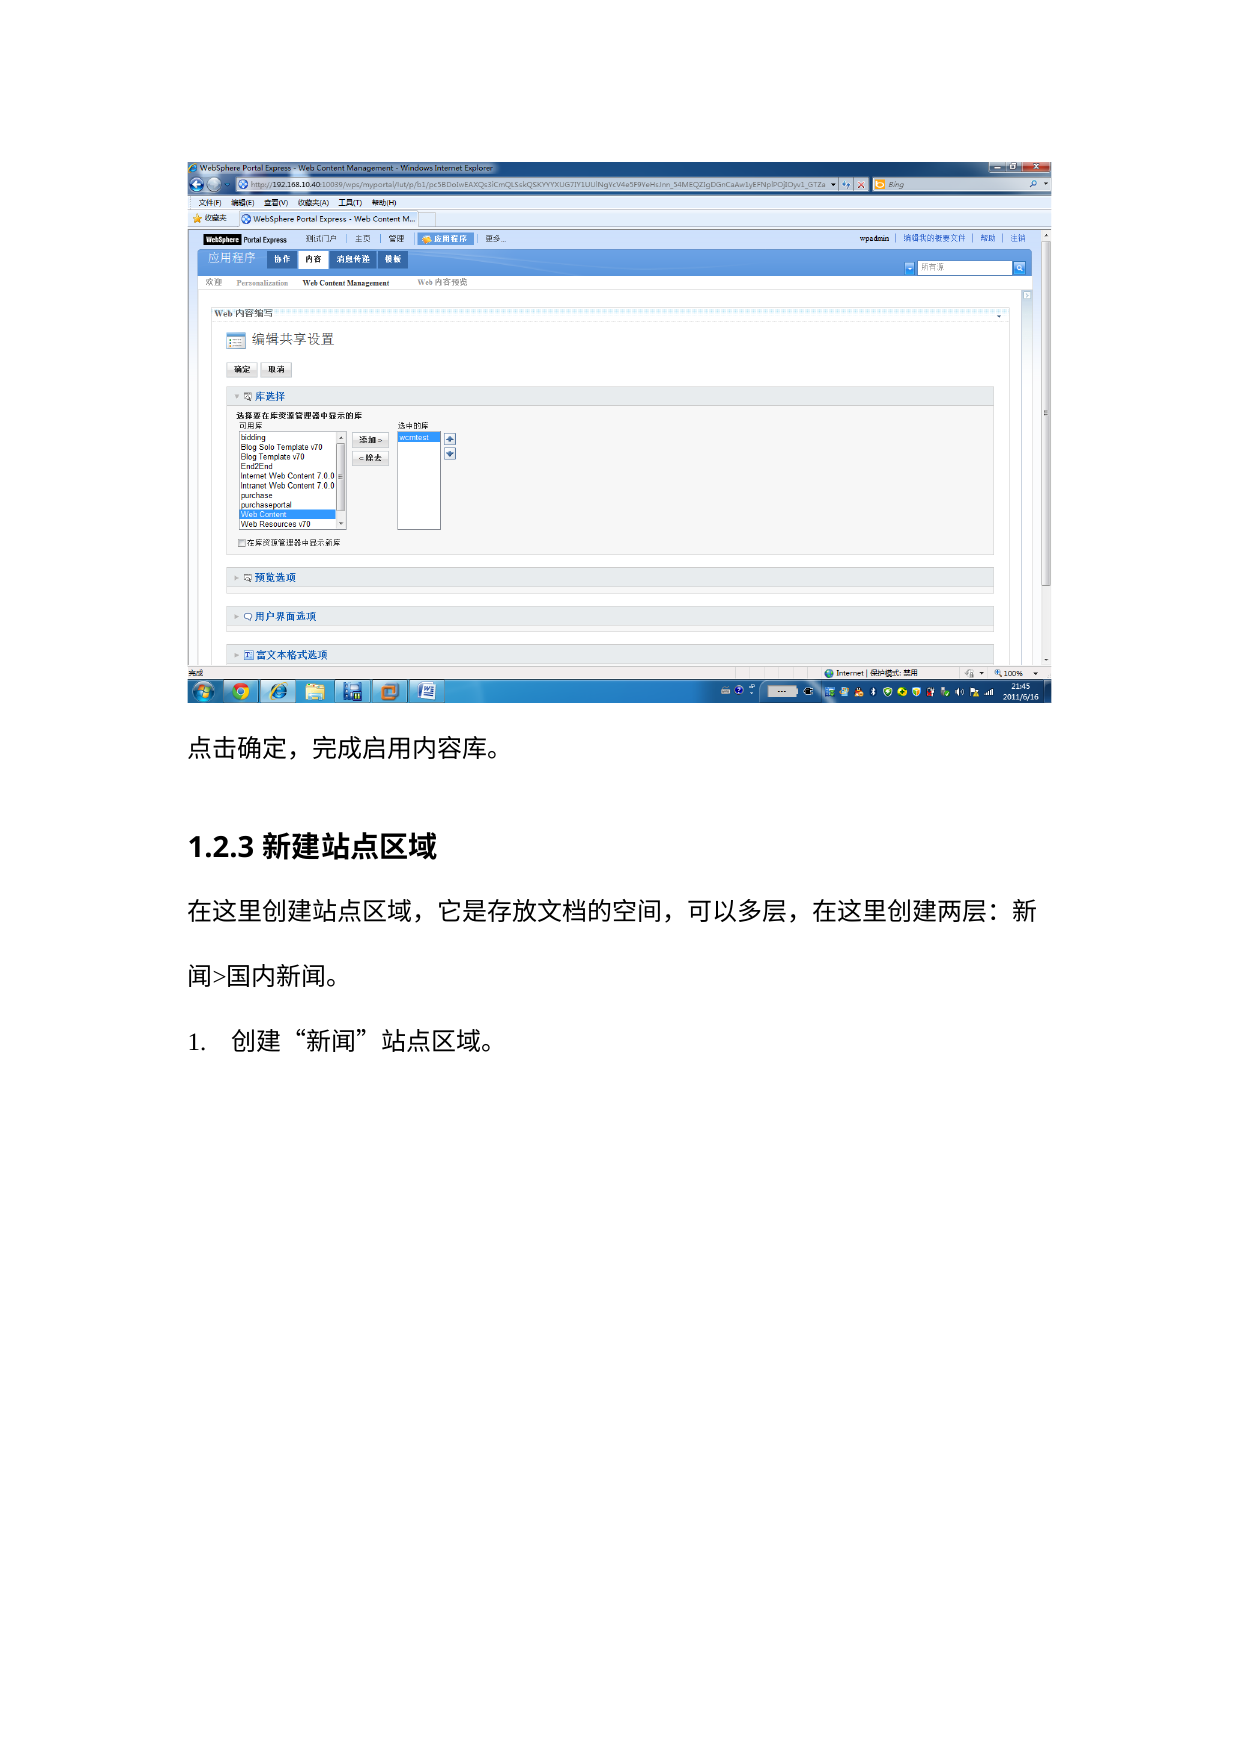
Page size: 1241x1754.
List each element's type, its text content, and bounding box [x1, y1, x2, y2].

list 创建“新闻”站点区域。 [187, 1007, 1053, 1072]
picture [187, 162, 1052, 703]
text 在这里创建站点区域，它是存放文档的空间，可以多层，在这里创建两层：新闻>国内新闻。 [187, 877, 1053, 1007]
subtitle 新建站点区域 [187, 812, 1053, 877]
text 点击确定，完成启用内容库。 [187, 714, 1053, 779]
